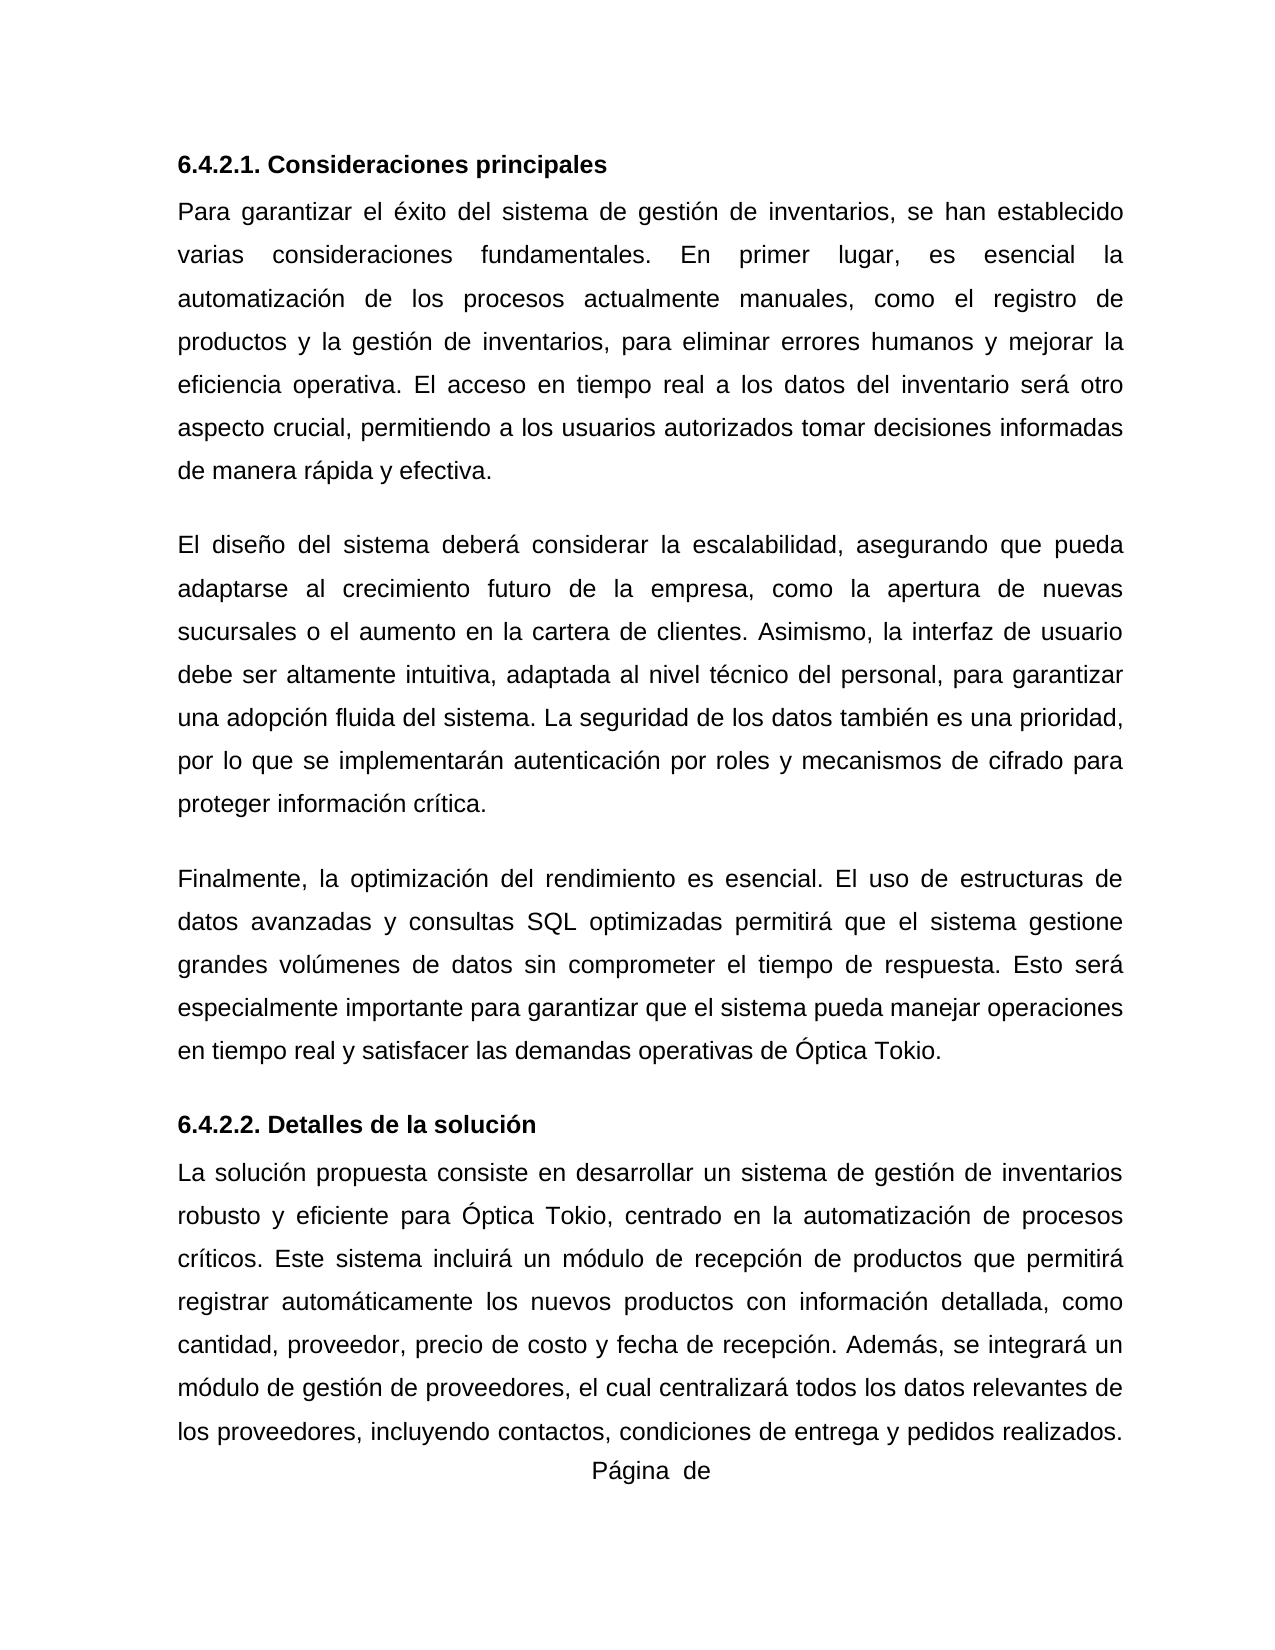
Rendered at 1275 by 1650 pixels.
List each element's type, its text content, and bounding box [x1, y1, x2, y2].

subtitle Detalles de la solución [177, 1110, 1125, 1139]
text Finalmente, la optimización del rendimiento es esencial. El uso de estructuras de datos avanzadas y consultas SQL optimizadas permitirá que el sistema gestione grandes volúmenes de datos sin comprometer el tiempo de respuesta. Esto será especialmente importante para garantizar que el sistema pueda manejar operaciones en tiempo real y satisfacer las demandas operativas de Óptica Tokio. [177, 863, 1125, 1065]
text Para garantizar el éxito del sistema de gestión de inventarios, se han establecido varias consideraciones fundamentales. En primer lugar, es esencial la automatización de los procesos actualmente manuales, como el registro de productos y la gestión de inventarios, para eliminar errores humanos y mejorar la eficiencia operativa. El acceso en tiempo real a los datos del inventario será otro aspecto crucial, permitiendo a los usuarios autorizados tomar decisiones informadas de manera rápida y efectiva. [177, 197, 1125, 485]
text El diseño del sistema deberá considerar la escalabilidad, asegurando que pueda adaptarse al crecimiento futuro de la empresa, como la apertura de nuevas sucursales o el aumento en la cartera de clientes. Asimismo, la interfaz de usuario debe ser altamente intuitiva, adaptada al nivel técnico del personal, para garantizar una adopción fluida del sistema. La seguridad de los datos también es una prioridad, por lo que se implementarán autenticación por roles y mecanismos de cifrado para proteger información crítica. [177, 530, 1125, 818]
subtitle Consideraciones principales [177, 150, 1125, 179]
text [177, 1158, 1125, 1445]
